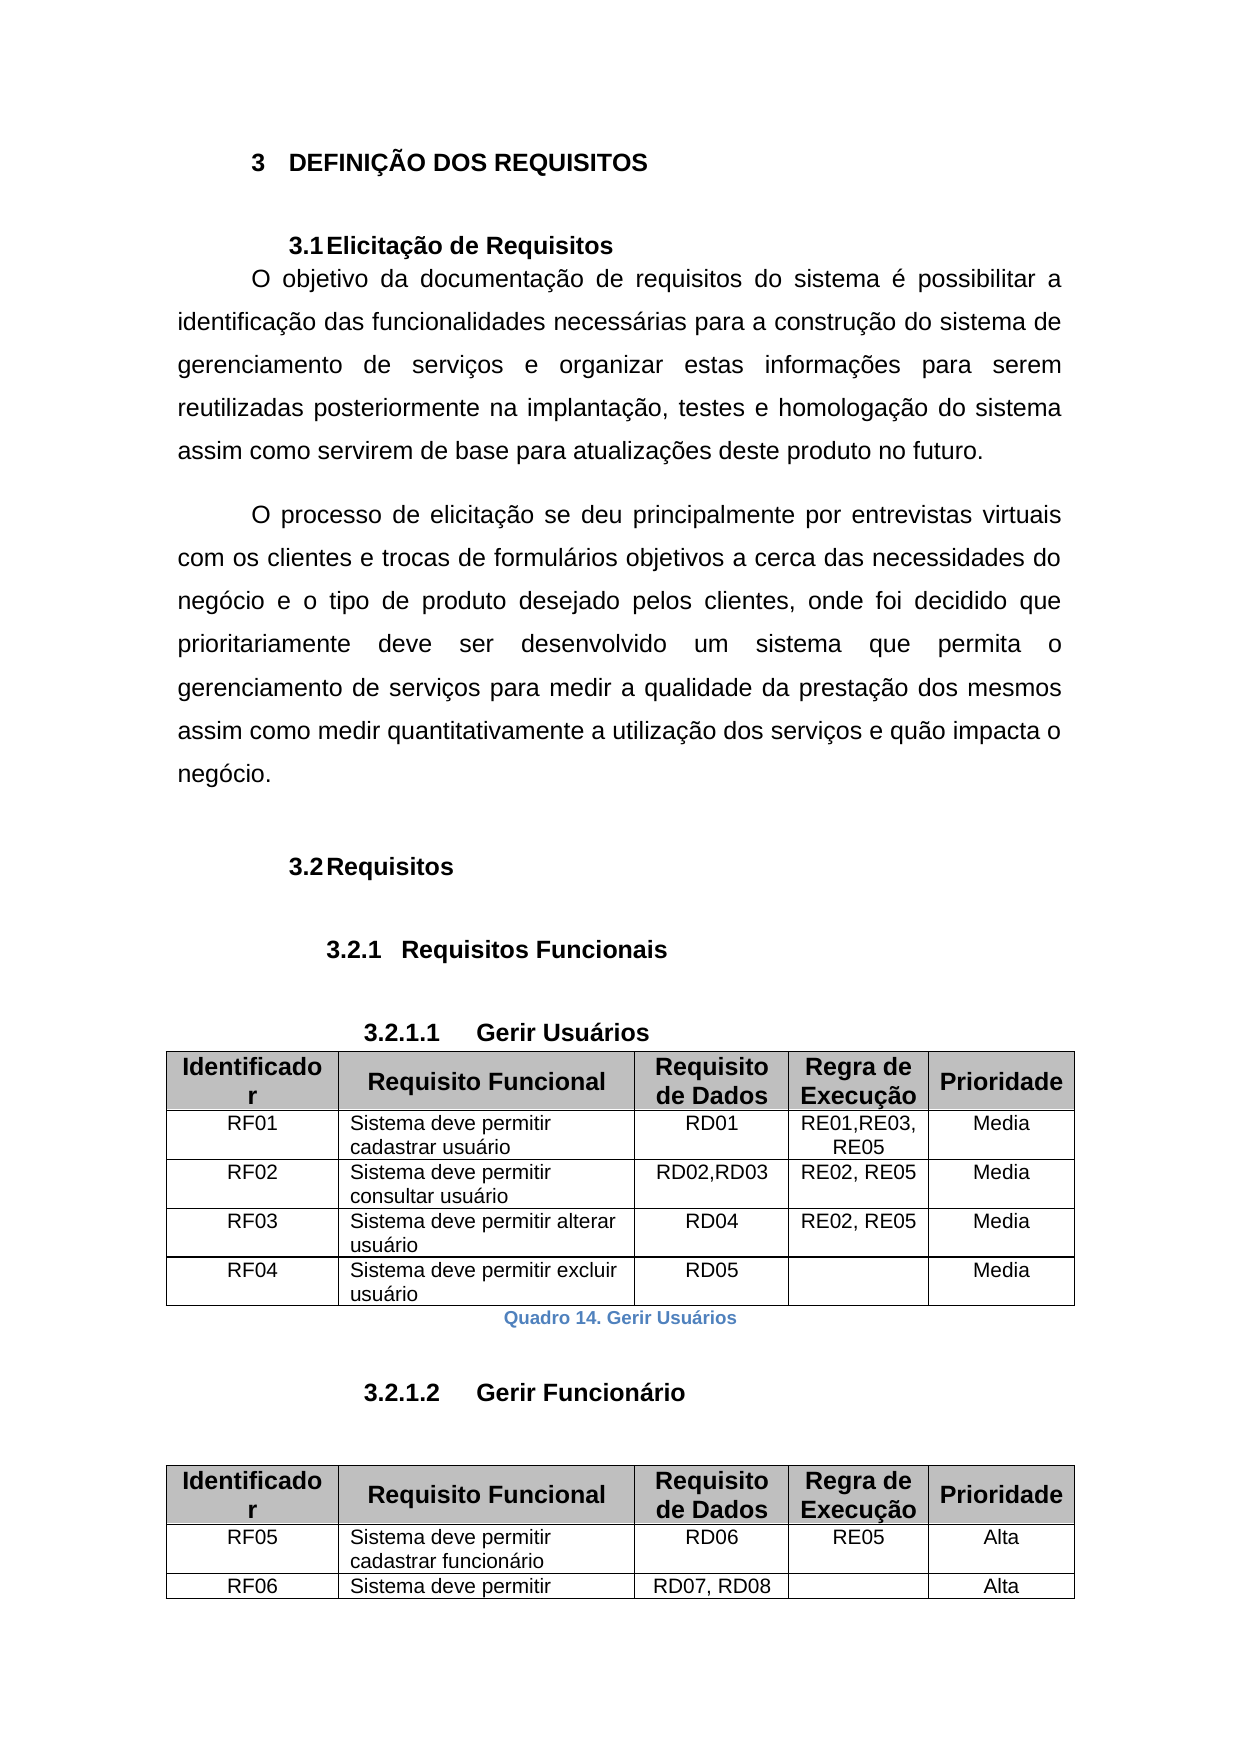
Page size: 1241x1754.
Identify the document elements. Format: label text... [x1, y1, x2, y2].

table_cell RD04 [635, 1209, 788, 1256]
table_cell Media [929, 1160, 1074, 1207]
table_cell Sistema deve permitir consultar usuário [339, 1160, 634, 1207]
table_cell Alta [929, 1525, 1074, 1572]
table_cell Media [929, 1111, 1074, 1158]
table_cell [339, 1574, 634, 1597]
table_cell RF03 [167, 1209, 338, 1256]
table_cell RE01,RE03, RE05 [789, 1111, 928, 1158]
table_cell Media [929, 1258, 1074, 1305]
subtitle Requisitos Funcionais [326, 935, 1063, 964]
table_cell RF04 [167, 1258, 338, 1305]
table_cell RD07, RD08 [635, 1574, 788, 1597]
subtitle Gerir Usuários [363, 1018, 1063, 1047]
table_cell Sistema deve permitir alterar usuário [339, 1209, 634, 1256]
table_cell Alta [929, 1574, 1074, 1597]
table_cell Sistema deve permitir cadastrar usuário [339, 1111, 634, 1158]
table_cell RD02,RD03 [635, 1160, 788, 1207]
table_header Regra de Execução [789, 1052, 928, 1109]
table_cell RE02, RE05 [789, 1160, 928, 1207]
table_cell RF02 [167, 1160, 338, 1207]
table_header Prioridade [929, 1466, 1074, 1523]
table_header Requisito Funcional [339, 1466, 634, 1523]
table_cell Sistema deve permitir excluir usuário [339, 1258, 634, 1305]
text O objetivo da documentação de requisitos do sistema é possibilitar a identificação das funcionalidades necessárias para a construção do sistema de gerenciamento de serviços e organizar estas informações para serem reutilizadas posteriormente na implantação, testes e homologação do sistema assim como servirem de base para atualizações deste produto no futuro. [177, 264, 1063, 465]
table_header Identificador [167, 1052, 338, 1109]
table_header Requisito de Dados [635, 1052, 788, 1109]
table_cell RE02, RE05 [789, 1209, 928, 1256]
table_cell RF01 [167, 1111, 338, 1158]
subtitle DEFINIÇÃO DOS REQUISITOS [251, 148, 1063, 176]
table_cell RE05 [789, 1525, 928, 1572]
table_header Identificador [167, 1466, 338, 1523]
table_cell [789, 1258, 928, 1305]
table_cell RF06 [167, 1574, 338, 1597]
table_header Requisito Funcional [339, 1052, 634, 1109]
subtitle Gerir Funcionário [363, 1378, 1063, 1407]
table_header Regra de Execução [789, 1466, 928, 1523]
table_cell RD01 [635, 1111, 788, 1158]
text O processo de elicitação se deu principalmente por entrevistas virtuais com os clientes e trocas de formulários objetivos a cerca das necessidades do negócio e o tipo de produto desejado pelos clientes, onde foi decidido que prioritariamente deve ser desenvolvido um sistema que permita o gerenciamento de serviços para medir a qualidade da prestação dos mesmos assim como medir quantitativamente a utilização dos serviços e quão impacta o negócio. [177, 500, 1063, 788]
subtitle Elicitação de Requisitos [288, 231, 1063, 259]
table_cell RD06 [635, 1525, 788, 1572]
table_cell RD05 [635, 1258, 788, 1305]
table_cell Media [929, 1209, 1074, 1256]
table_cell RF05 [167, 1525, 338, 1572]
table_header Requisito de Dados [635, 1466, 788, 1523]
table_cell Sistema deve permitir cadastrar funcionário [339, 1525, 634, 1572]
subtitle Requisitos [288, 852, 1063, 881]
table_cell [789, 1574, 928, 1597]
table_header Prioridade [929, 1052, 1074, 1109]
